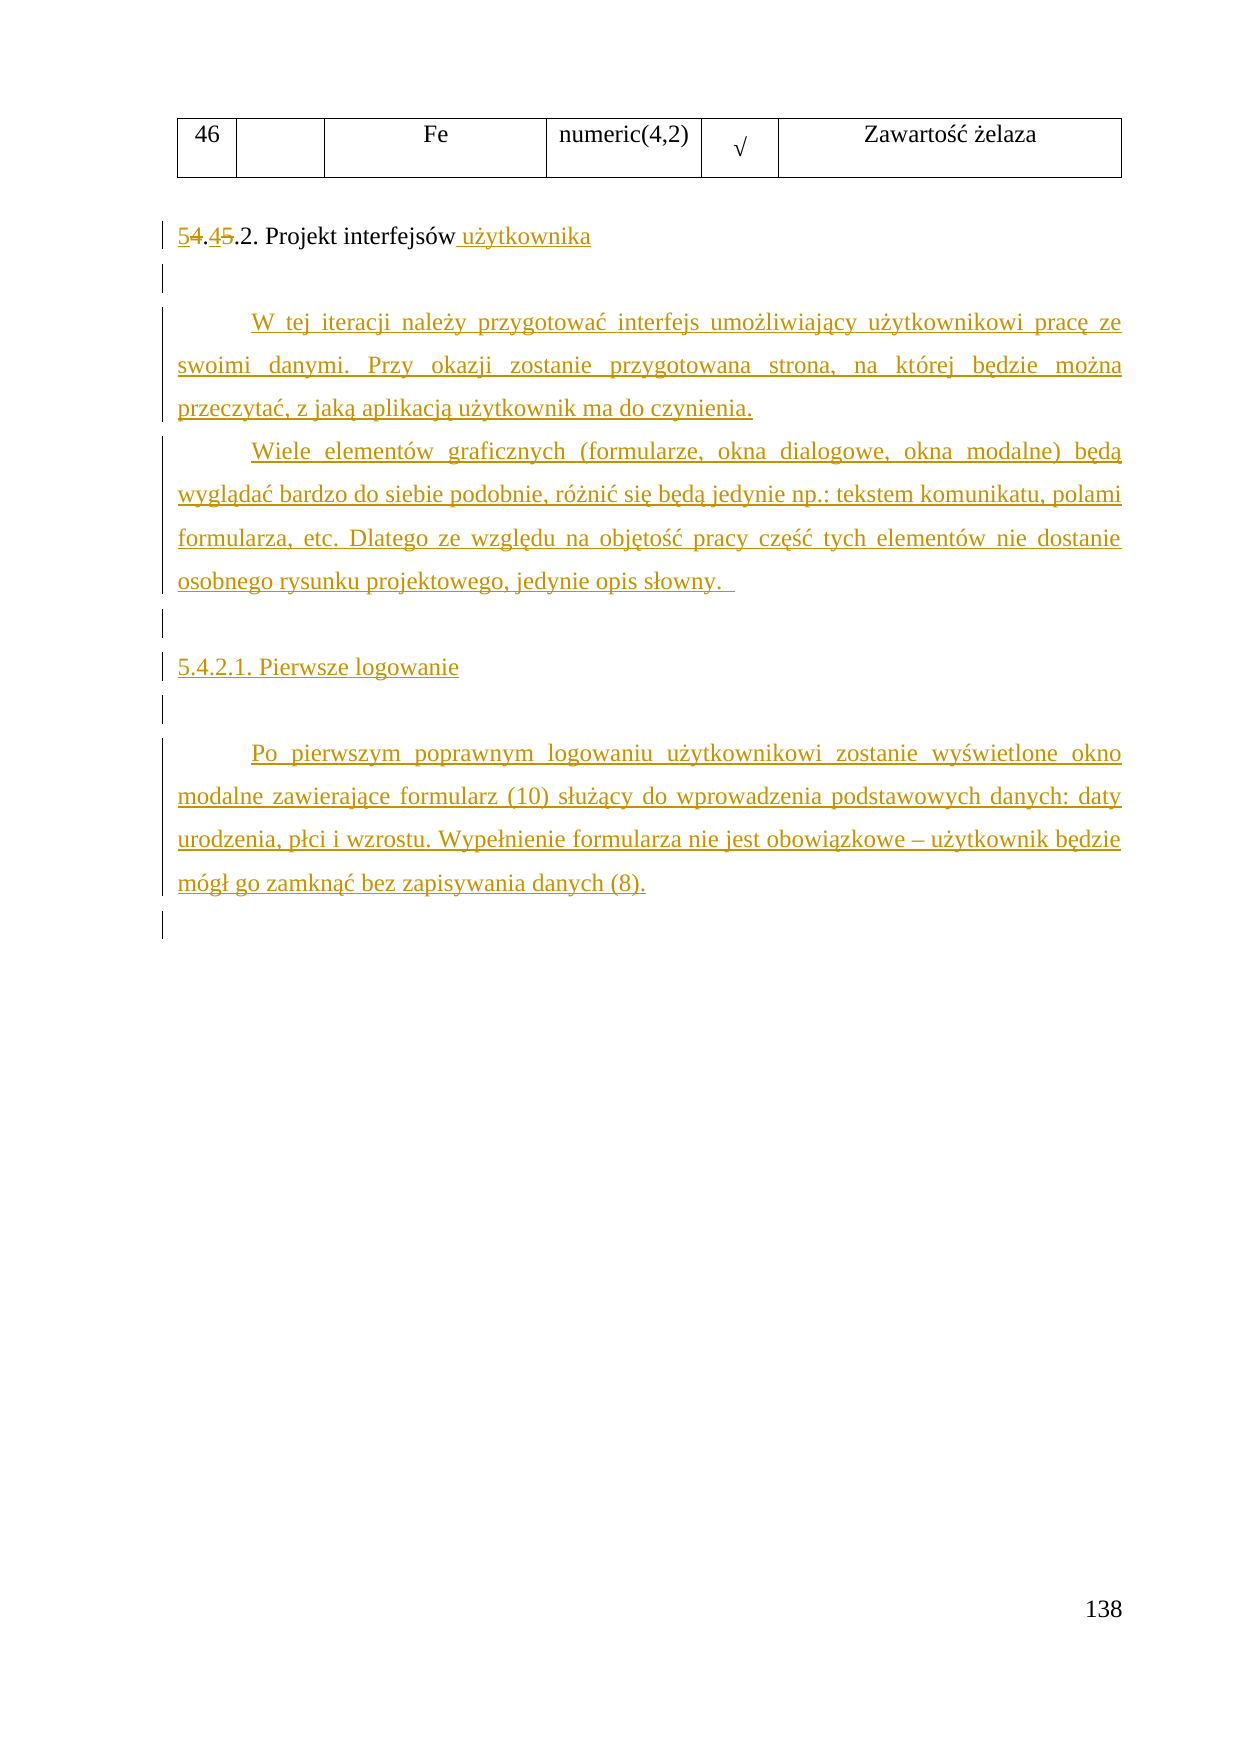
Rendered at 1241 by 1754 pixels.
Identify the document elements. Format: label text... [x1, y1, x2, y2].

subtitle ..2. Projekt interfejsów [177, 221, 1122, 249]
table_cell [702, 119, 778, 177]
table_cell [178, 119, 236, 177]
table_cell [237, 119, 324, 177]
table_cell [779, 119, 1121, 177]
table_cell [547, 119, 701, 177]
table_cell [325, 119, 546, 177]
